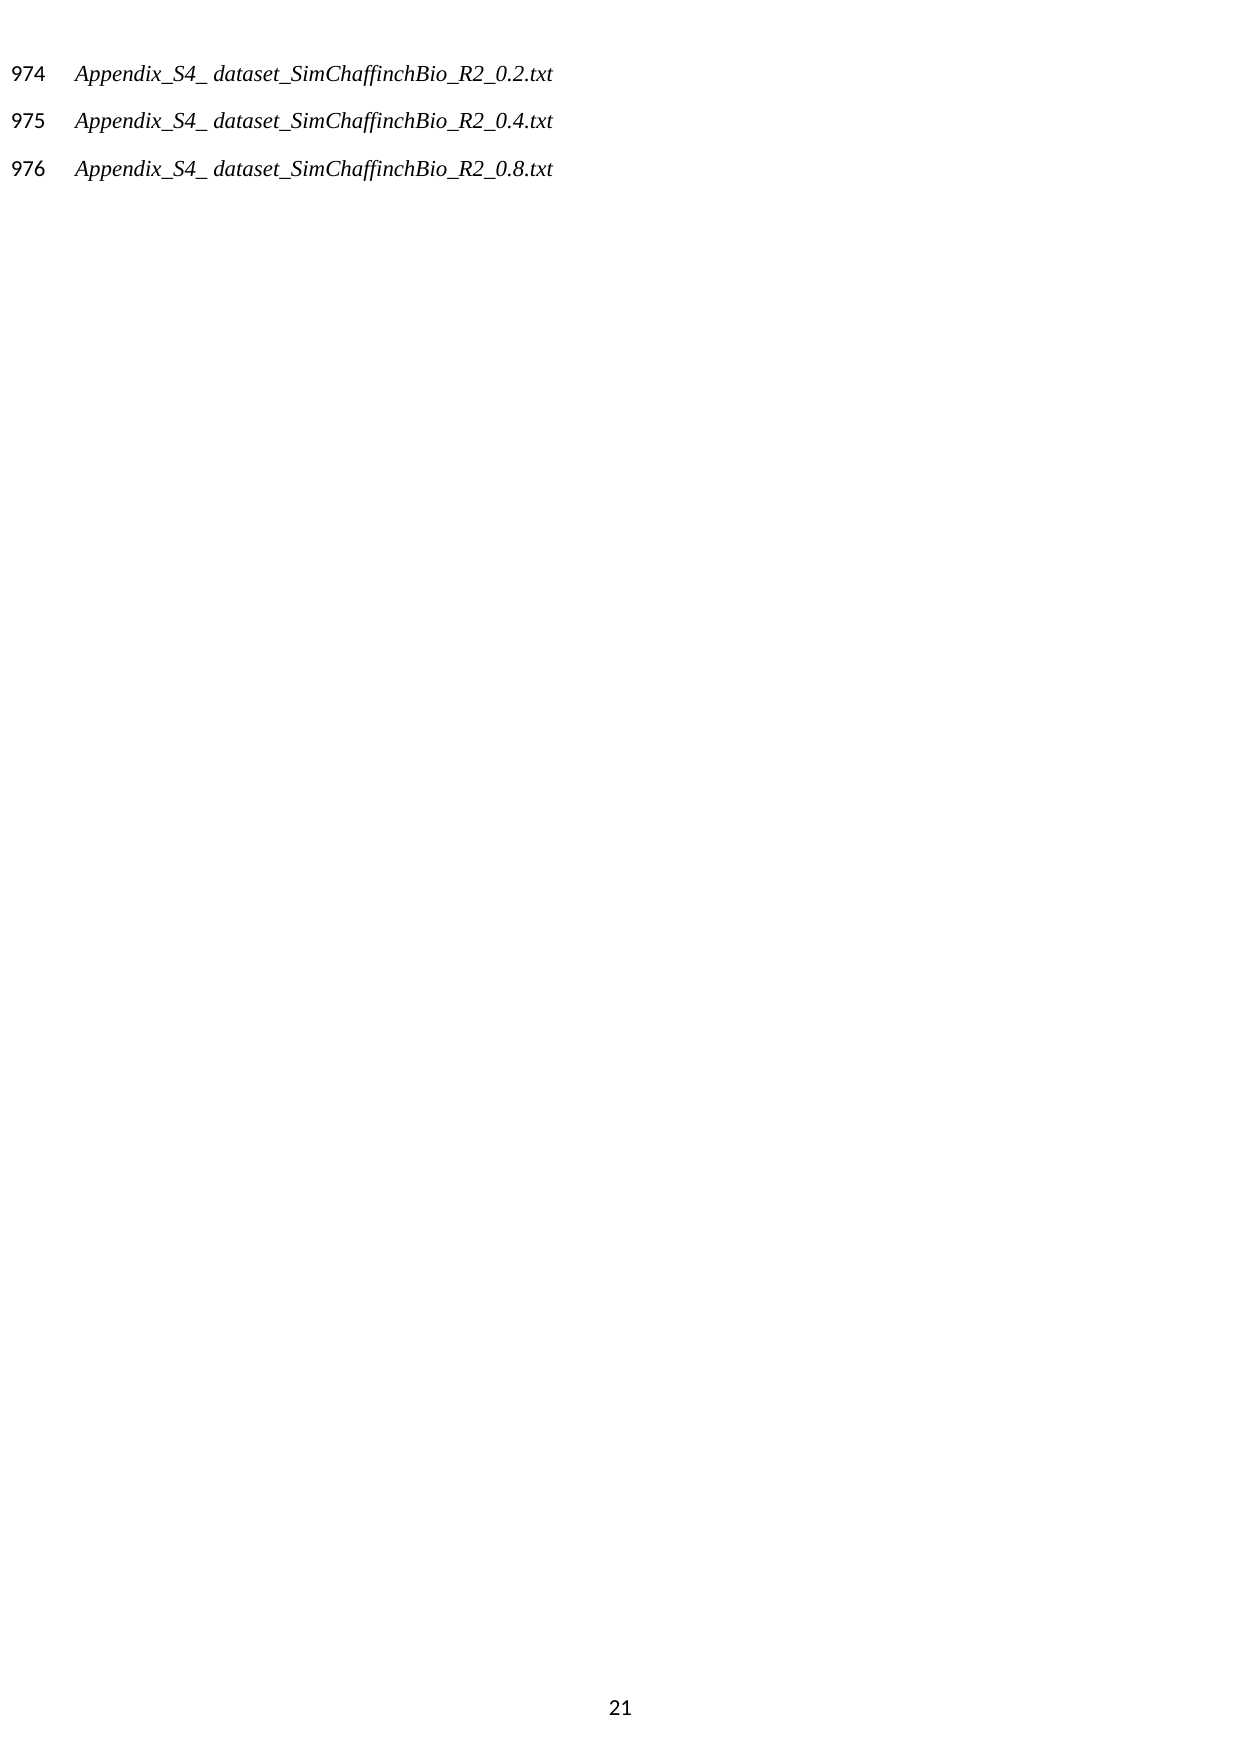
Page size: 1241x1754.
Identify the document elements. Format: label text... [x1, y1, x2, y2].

text Appendix_S4_ dataset_SimChaffinchBio_R2_0.2.txt [75, 60, 1165, 87]
text Appendix_S4_ dataset_SimChaffinchBio_R2_0.8.txt [75, 155, 1165, 181]
text Appendix_S4_ dataset_SimChaffinchBio_R2_0.4.txt [75, 108, 1165, 134]
